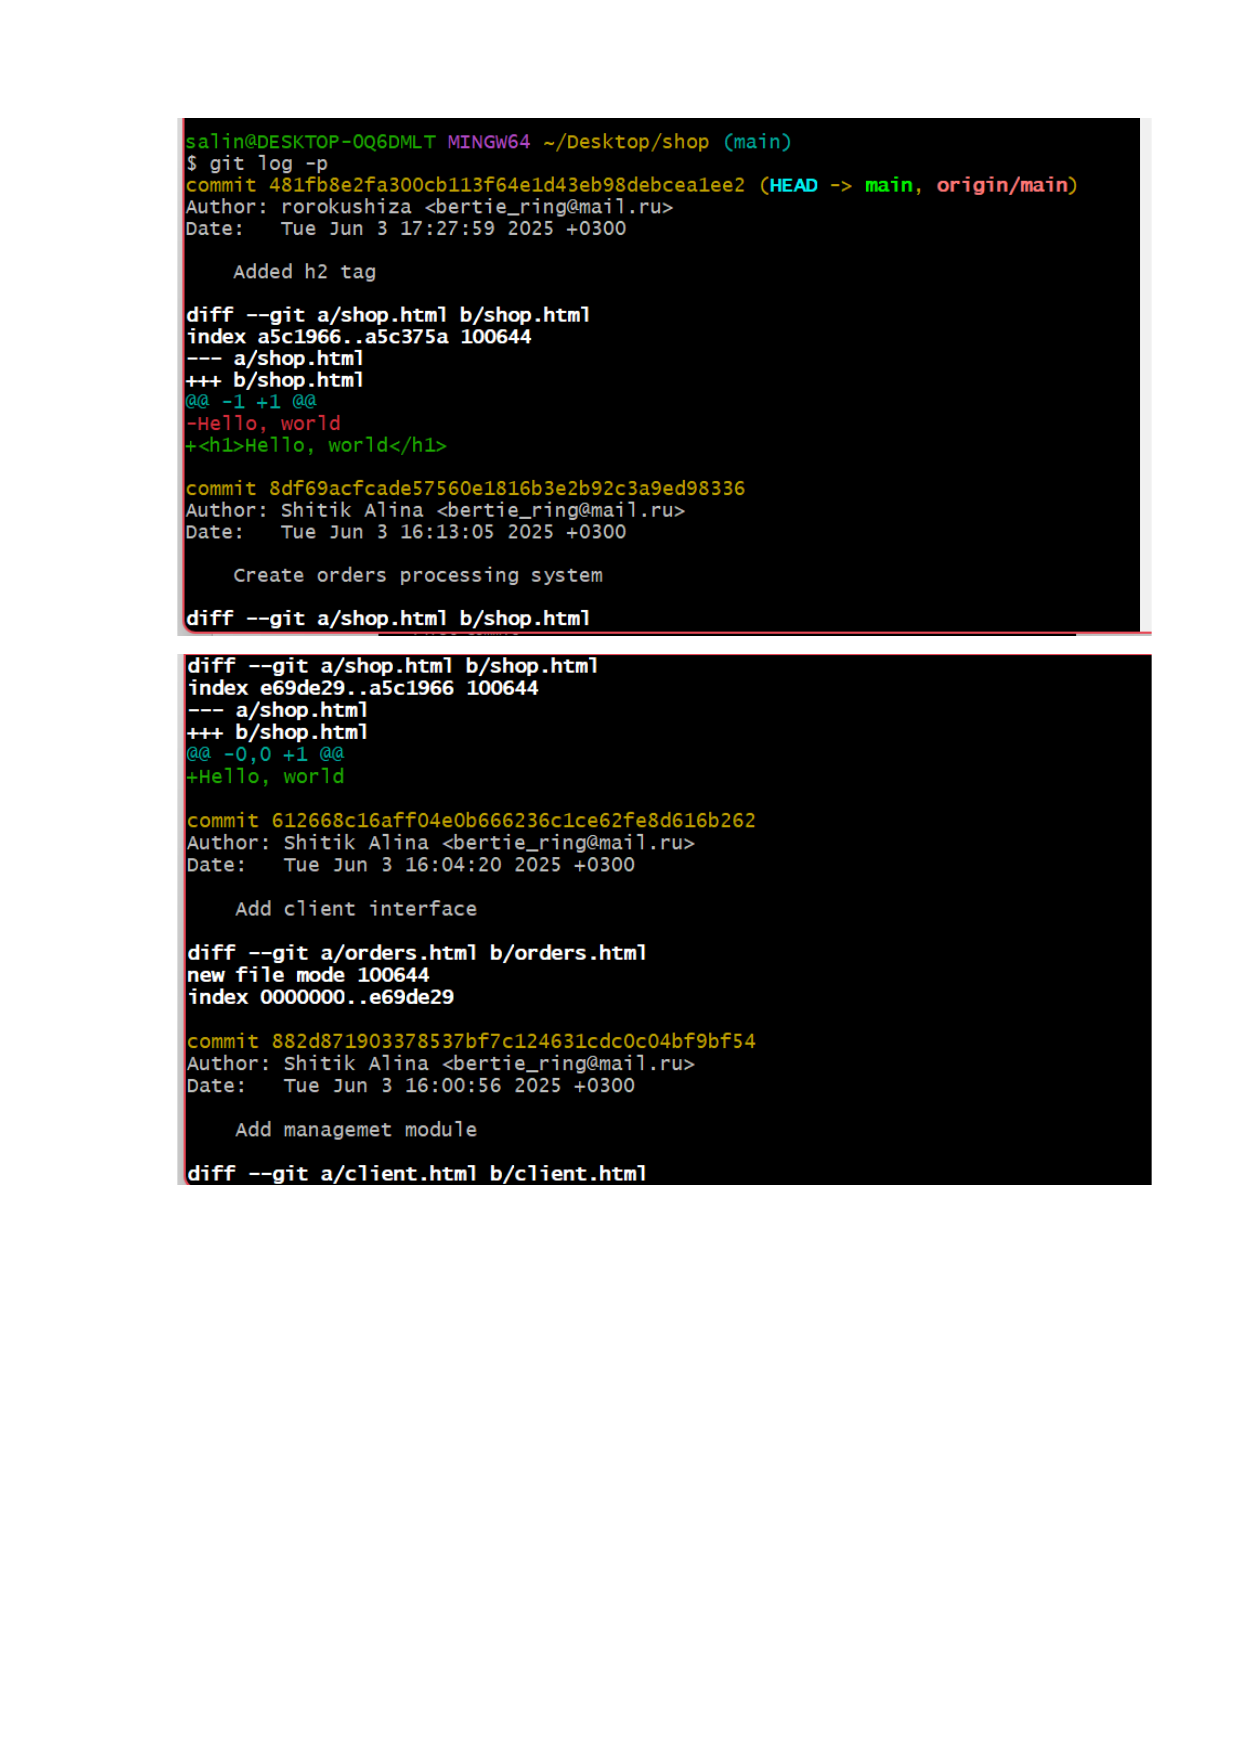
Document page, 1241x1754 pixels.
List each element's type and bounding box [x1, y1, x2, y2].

picture [177, 118, 1152, 636]
picture [177, 654, 1152, 1185]
